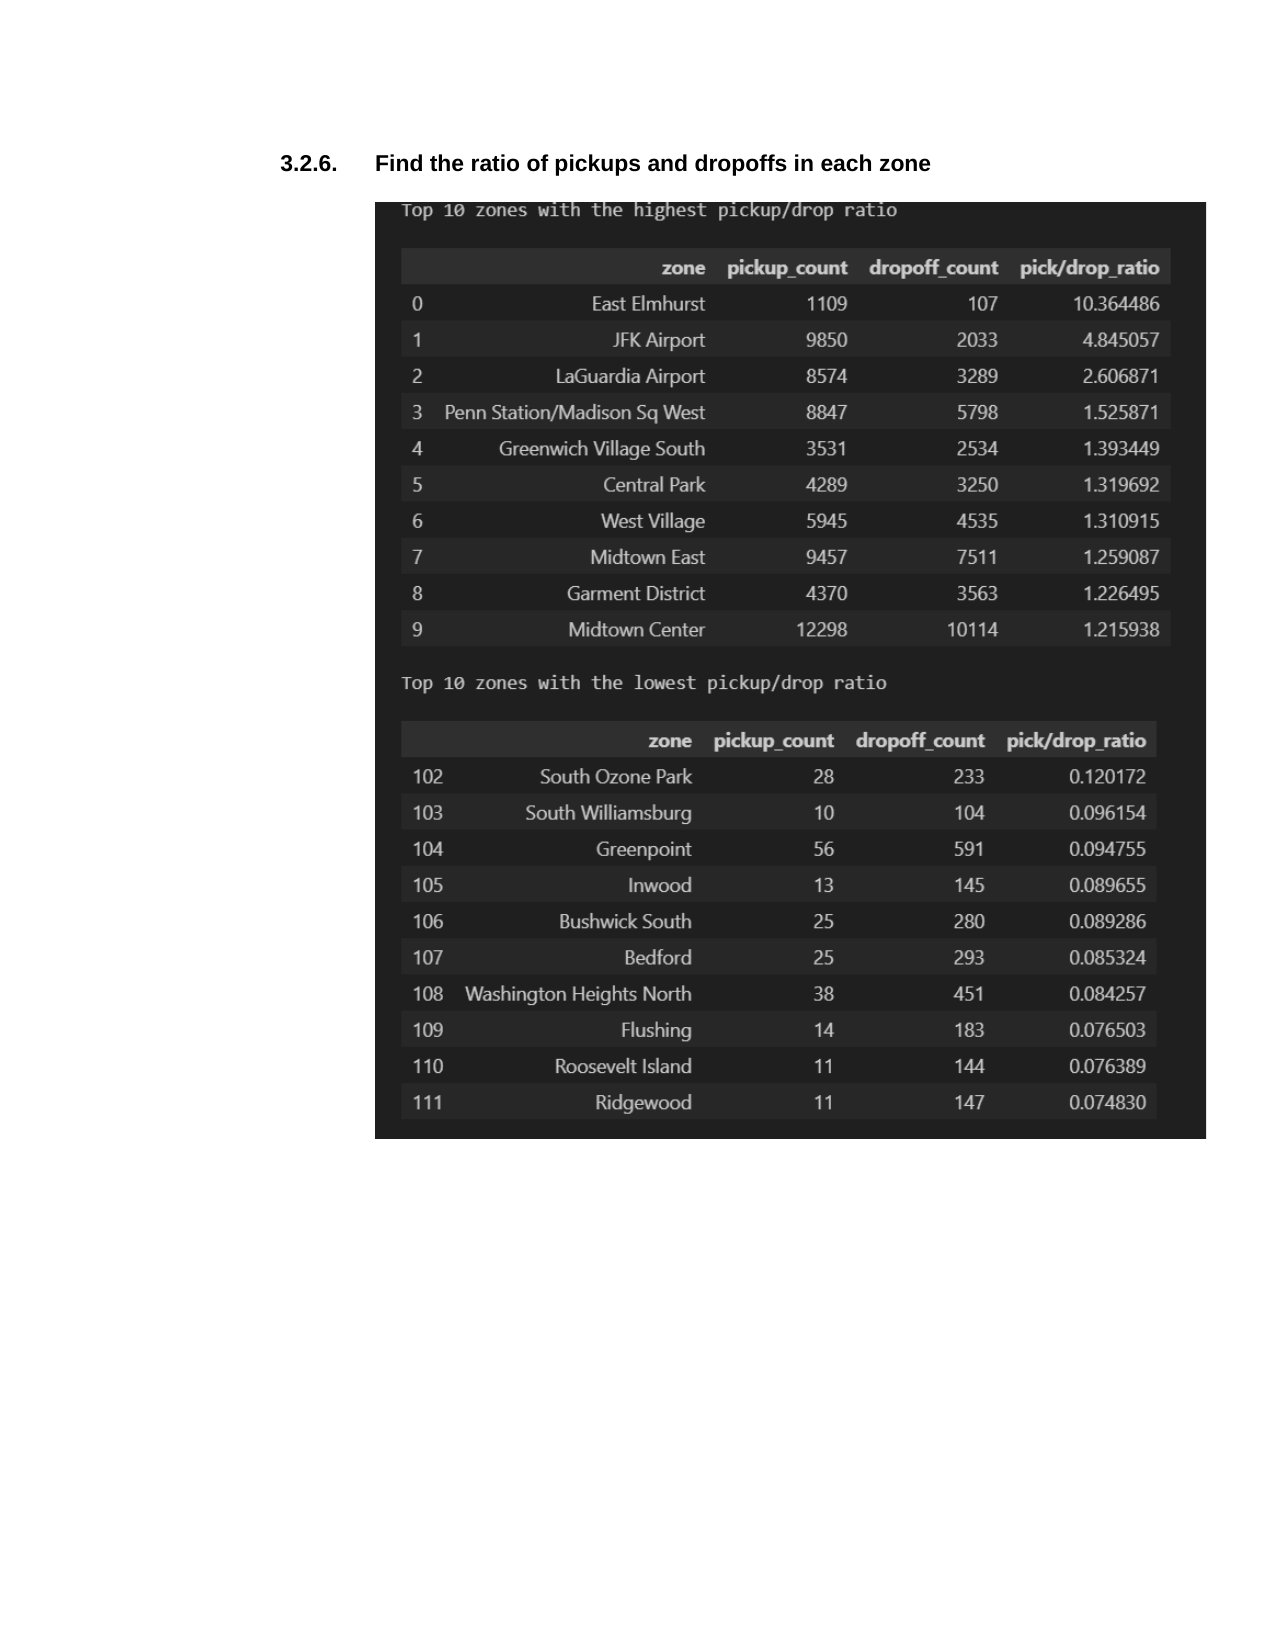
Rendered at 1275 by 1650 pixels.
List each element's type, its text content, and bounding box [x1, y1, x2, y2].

picture [375, 202, 1207, 1139]
